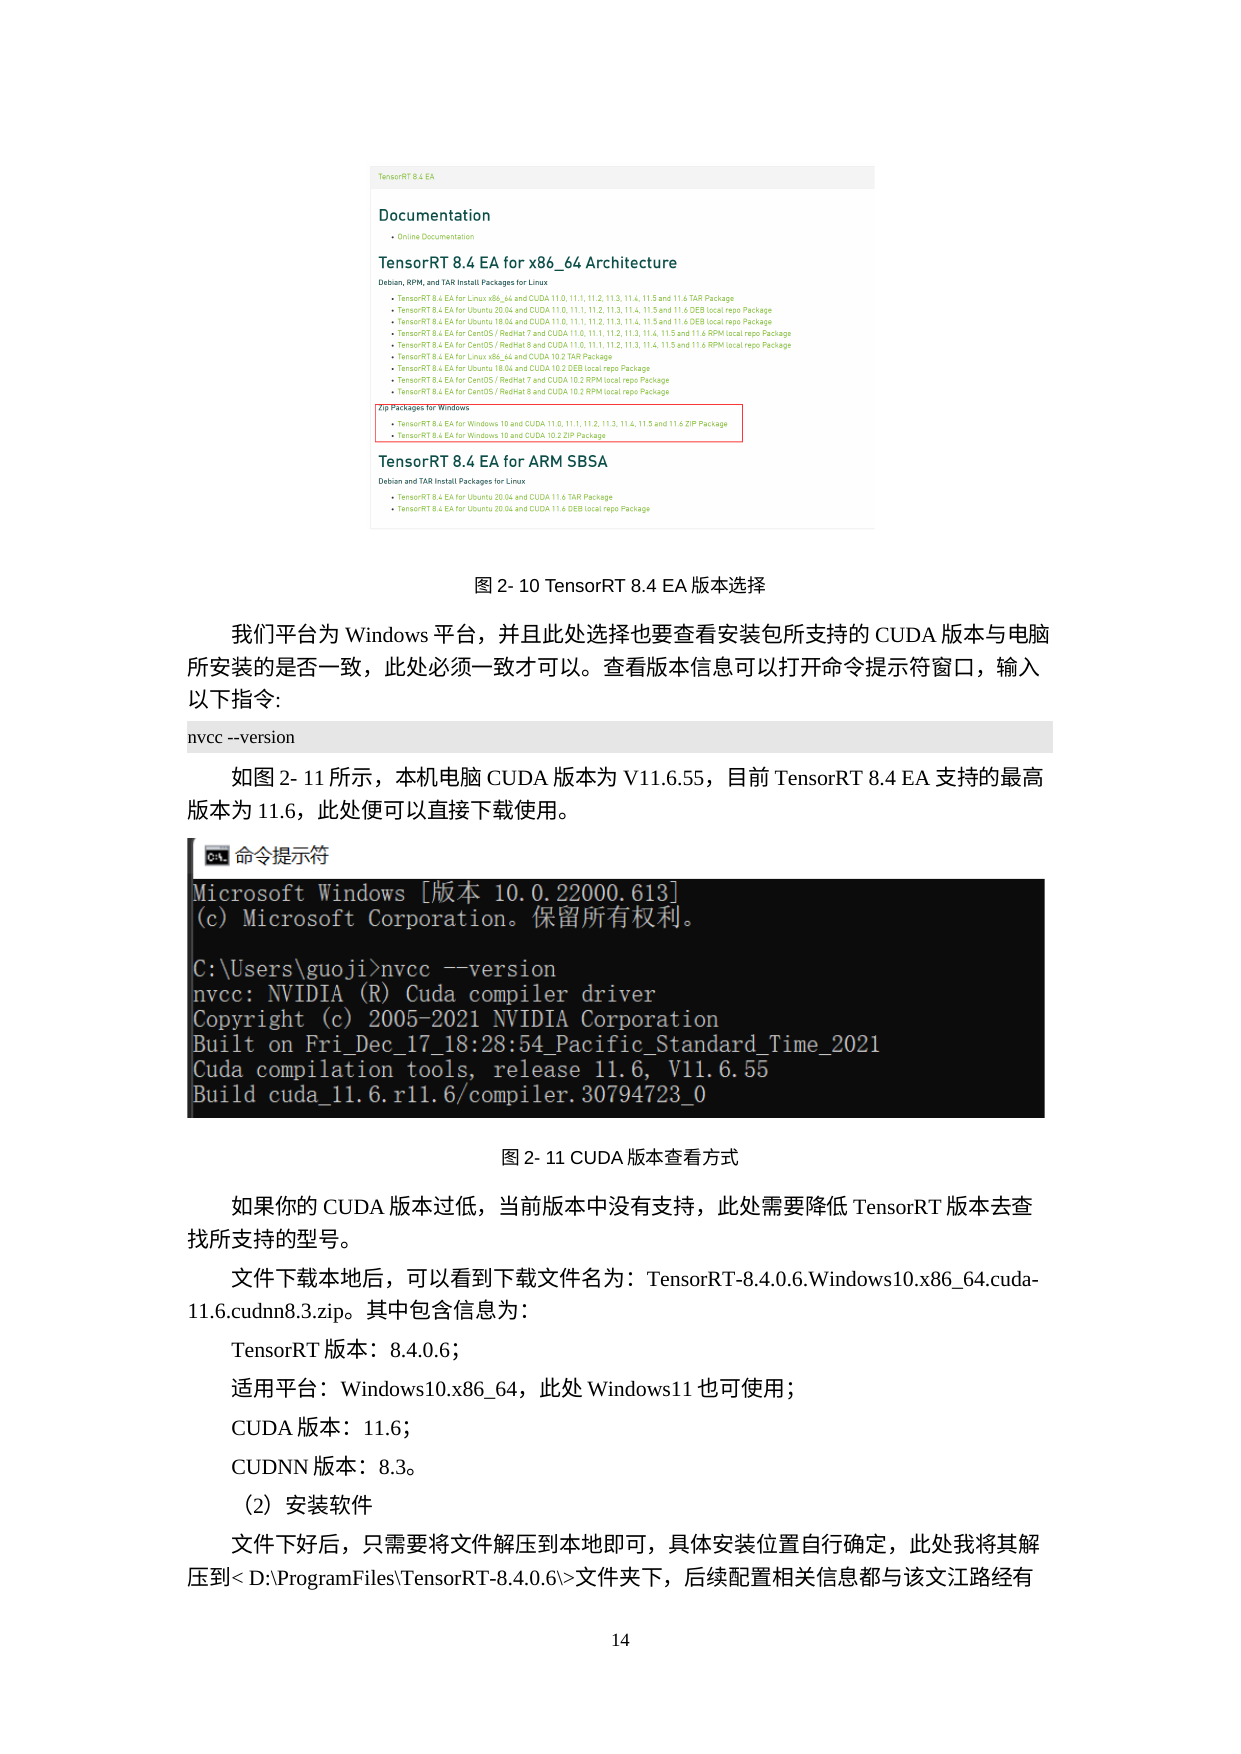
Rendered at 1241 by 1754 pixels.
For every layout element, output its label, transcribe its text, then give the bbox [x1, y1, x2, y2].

text nvcc --version [187, 721, 1053, 753]
text TensorRT版本：8.4.0.6； [187, 1332, 1053, 1364]
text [187, 1527, 1053, 1592]
text CUDNN版本：8.3。 [187, 1449, 1053, 1481]
text 适用平台：Windows10.x86_64，此处Windows11也可使用； [187, 1371, 1053, 1403]
picture [187, 838, 1045, 1118]
text 我们平台为Windows平台，并且此处选择也要查看安装包所支持的CUDA版本与电脑所安装的是否一致，此处必须一致才可以。查看版本信息可以打开命令提示符窗口，输入以下指令: [187, 617, 1053, 714]
text 如图2- 11所示，本机电脑CUDA版本为V11.6.55，目前TensorRT 8.4 EA支持的最高版本为11.6，此处便可以直接下载使用。 [187, 760, 1053, 825]
text （2）安装软件 [187, 1488, 1053, 1520]
text 图2- 10 TensorRT 8.4 EA 版本选择 [187, 568, 1053, 600]
picture [365, 162, 875, 530]
text 图2- 11 CUDA版本查看方式 [187, 1140, 1053, 1172]
text CUDA版本：11.6； [187, 1410, 1053, 1442]
text 文件下载本地后，可以看到下载文件名为：TensorRT-8.4.0.6.Windows10.x86_64.cuda-11.6.cudnn8.3.zip。其中包含信息为： [187, 1260, 1053, 1325]
text 如果你的CUDA版本过低，当前版本中没有支持，此处需要降低TensorRT版本去查找所支持的型号。 [187, 1189, 1053, 1254]
